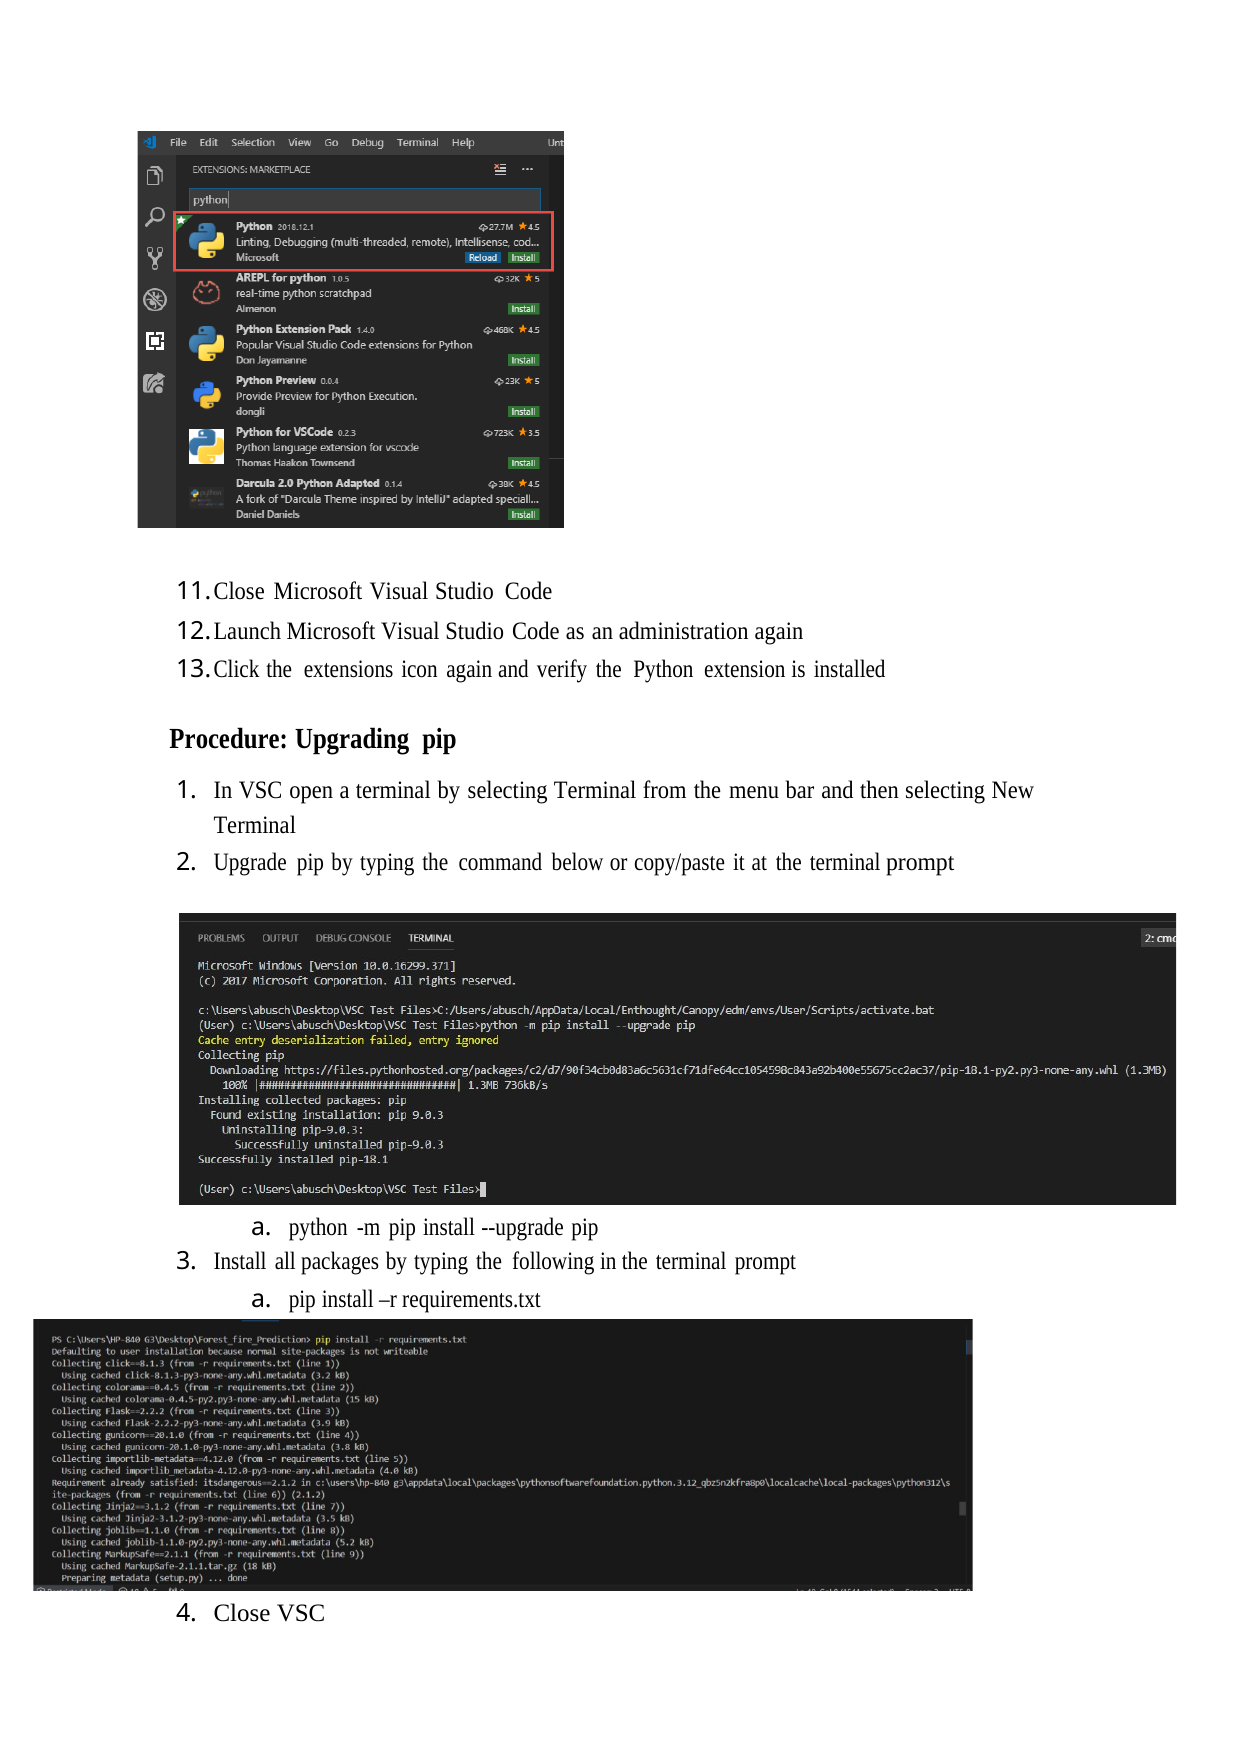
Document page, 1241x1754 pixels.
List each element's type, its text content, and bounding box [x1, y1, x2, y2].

list Launch Microsoft Visual Studio Code as an administration again [176, 612, 1228, 647]
picture [179, 913, 1177, 1205]
list Close Microsoft Visual Studio Code [176, 573, 1228, 607]
text Procedure: Upgrading pip [33, 721, 1228, 754]
picture [137, 131, 564, 528]
list Click the extensions icon again and verify the Python extension is installed [176, 650, 1228, 684]
list Upgrade pip by typing the command below or copy/paste it at the terminal prompt [176, 843, 1041, 877]
list Close VSC [176, 1594, 1228, 1628]
list In VSC open a terminal by selecting Terminal from the menu bar and then selecting New Terminal [176, 771, 1034, 839]
list Install all packages by typing the following in the terminal prompt [176, 1242, 1228, 1277]
picture [33, 1319, 973, 1591]
list pip install –r requirements.txt [251, 1281, 1228, 1315]
